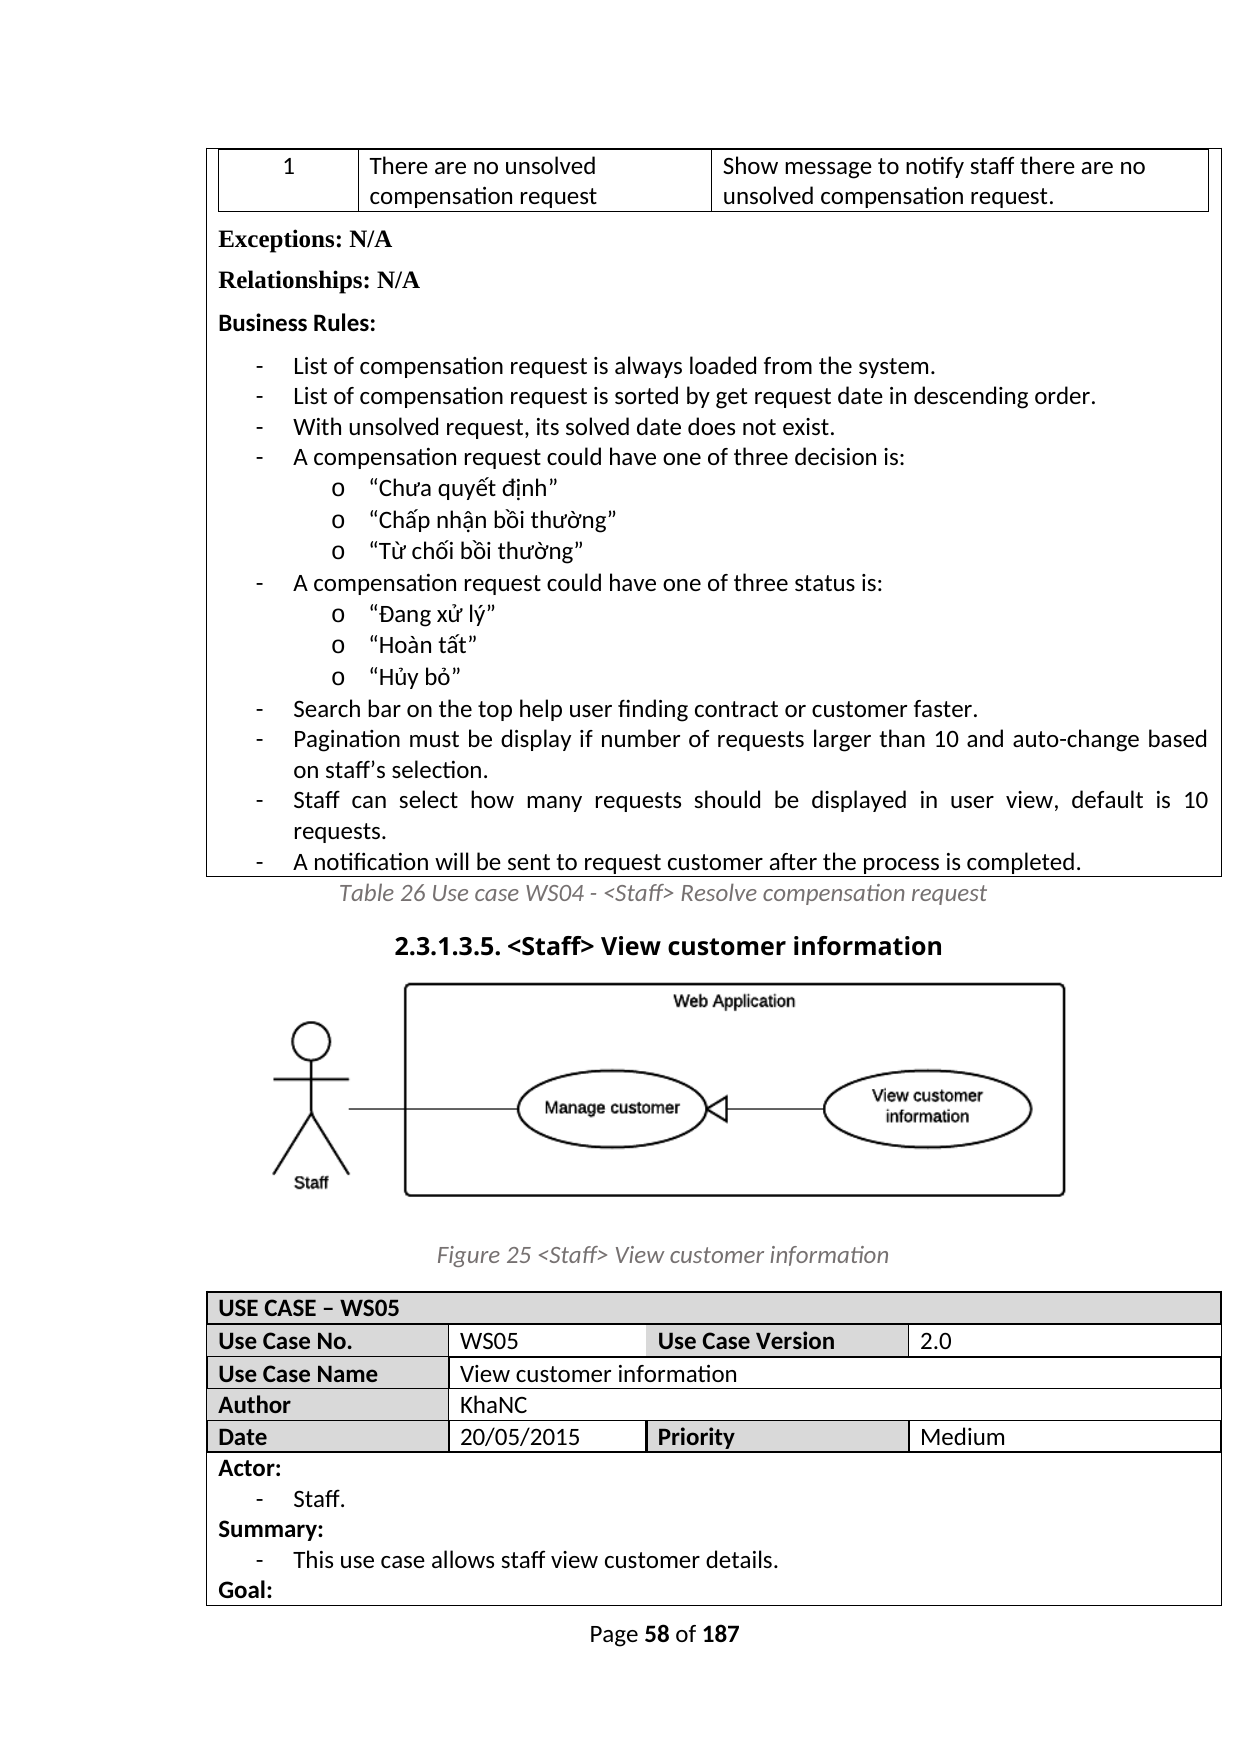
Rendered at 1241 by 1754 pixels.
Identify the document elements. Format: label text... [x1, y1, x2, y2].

table_cell Author [207, 1389, 448, 1420]
table_cell Date [208, 1421, 448, 1451]
table_cell 20/05/2015 [450, 1421, 645, 1451]
table_cell View customer information [450, 1358, 1220, 1388]
table_cell Use Case Version [646, 1325, 908, 1356]
table_cell 2.0 [909, 1325, 1221, 1356]
table_header USE CASE – WS05 [208, 1293, 1220, 1323]
subtitle <Staff> View customer information [394, 929, 1122, 963]
table_cell Use Case No. [207, 1325, 448, 1356]
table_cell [207, 149, 1221, 876]
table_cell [207, 1453, 1221, 1605]
table_cell Use Case Name [208, 1357, 448, 1388]
table_cell Medium [910, 1421, 1220, 1451]
table_cell WS05 [449, 1325, 646, 1356]
table_cell Priority [648, 1421, 908, 1451]
table_cell KhaNC [449, 1389, 1221, 1420]
picture [246, 965, 1083, 1220]
